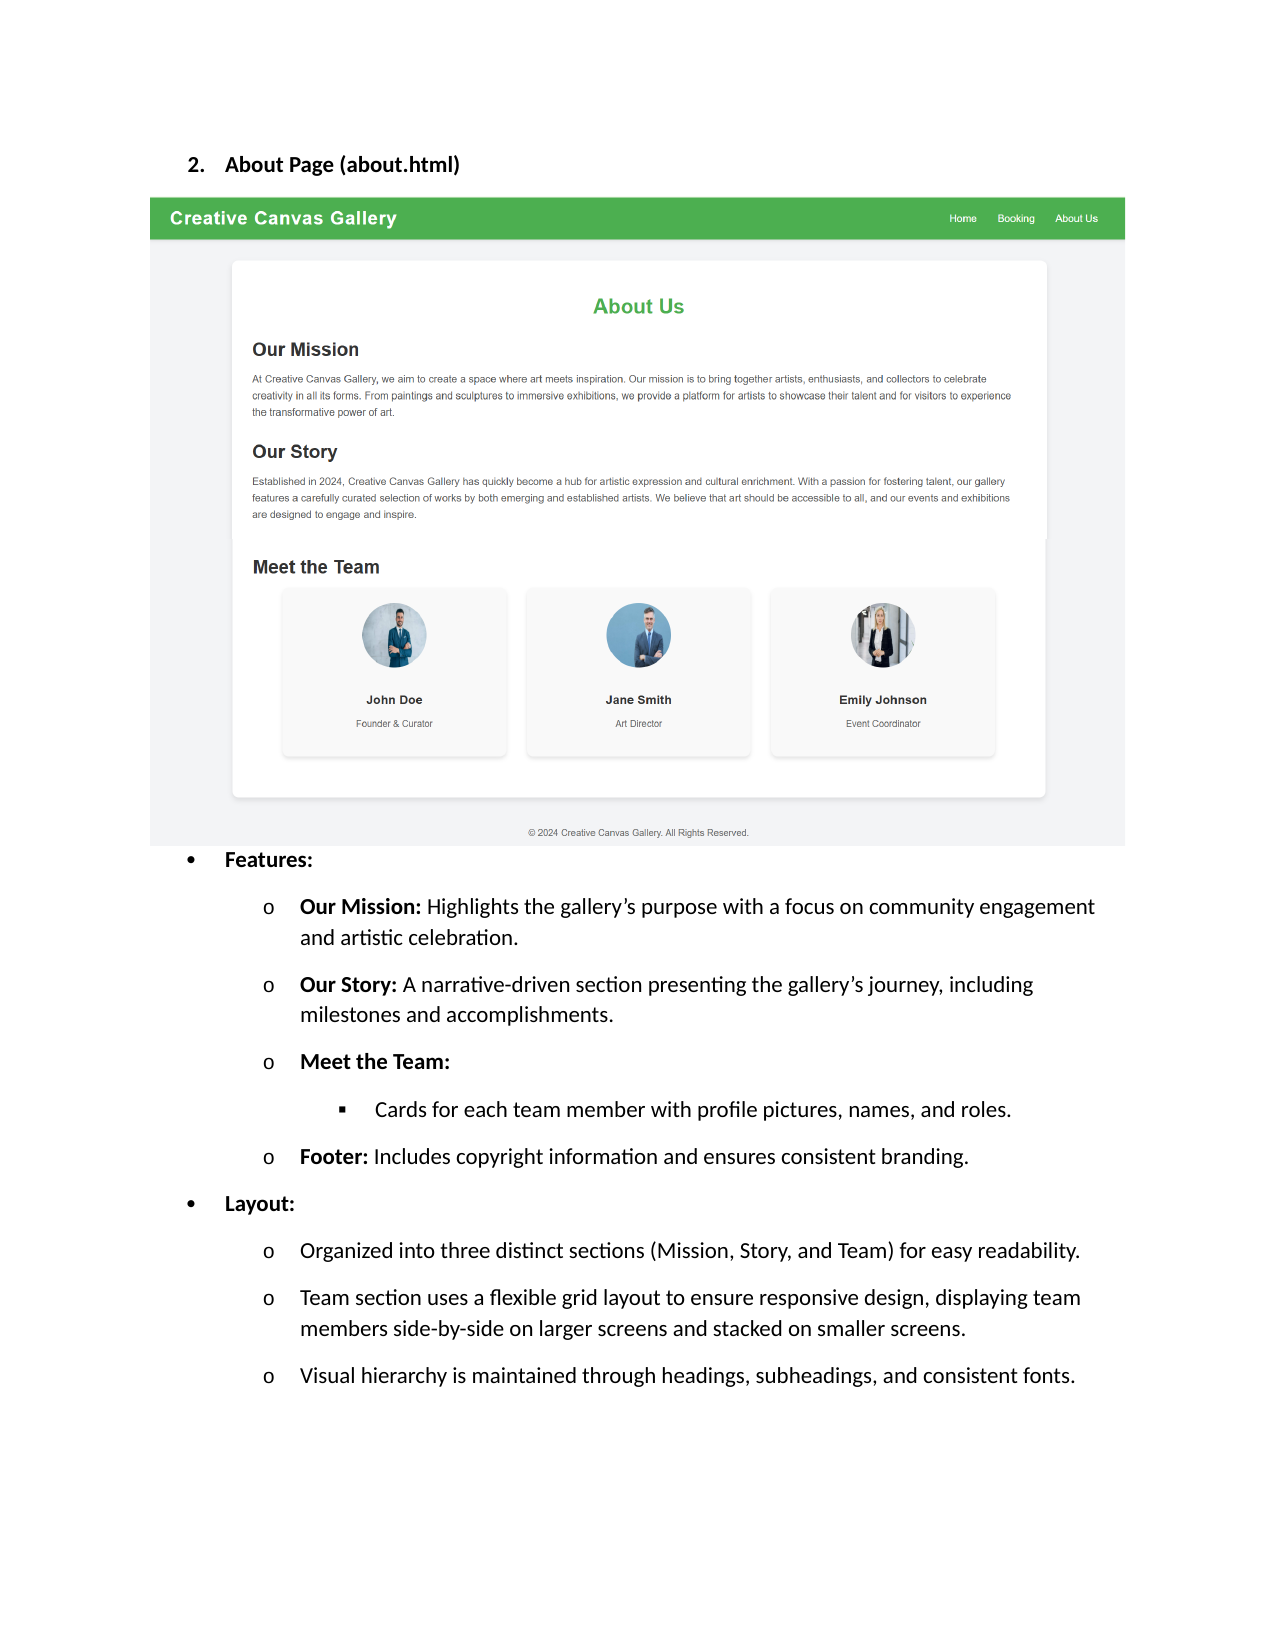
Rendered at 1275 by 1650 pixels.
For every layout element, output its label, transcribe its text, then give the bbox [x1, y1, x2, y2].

list Organized into three distinct sections (Mission, Story, and Team) for easy readability. [262, 1236, 1125, 1264]
list Our Mission: Highlights the gallery’s purpose with a focus on community engagement and artistic celebration. [262, 892, 1125, 951]
picture [150, 196, 1125, 846]
list Meet the Team: [262, 1047, 1125, 1076]
list Layout: [187, 1189, 1125, 1217]
list Features: [187, 846, 1125, 873]
list Footer: Includes copyright information and ensures consistent branding. [262, 1142, 1125, 1170]
list About Page (about.html) [187, 150, 1125, 178]
list Cards for each team member with profile pictures, names, and roles. [337, 1095, 1125, 1123]
list Our Story: A narrative-driven section presenting the gallery’s journey, including milestones and accomplishments. [262, 970, 1125, 1029]
list Team section uses a flexible grid layout to ensure responsive design, displaying team members side-by-side on larger screens and stacked on smaller screens. [262, 1283, 1125, 1342]
list Visual hierarchy is maintained through headings, subheadings, and consistent fonts. [262, 1361, 1125, 1389]
